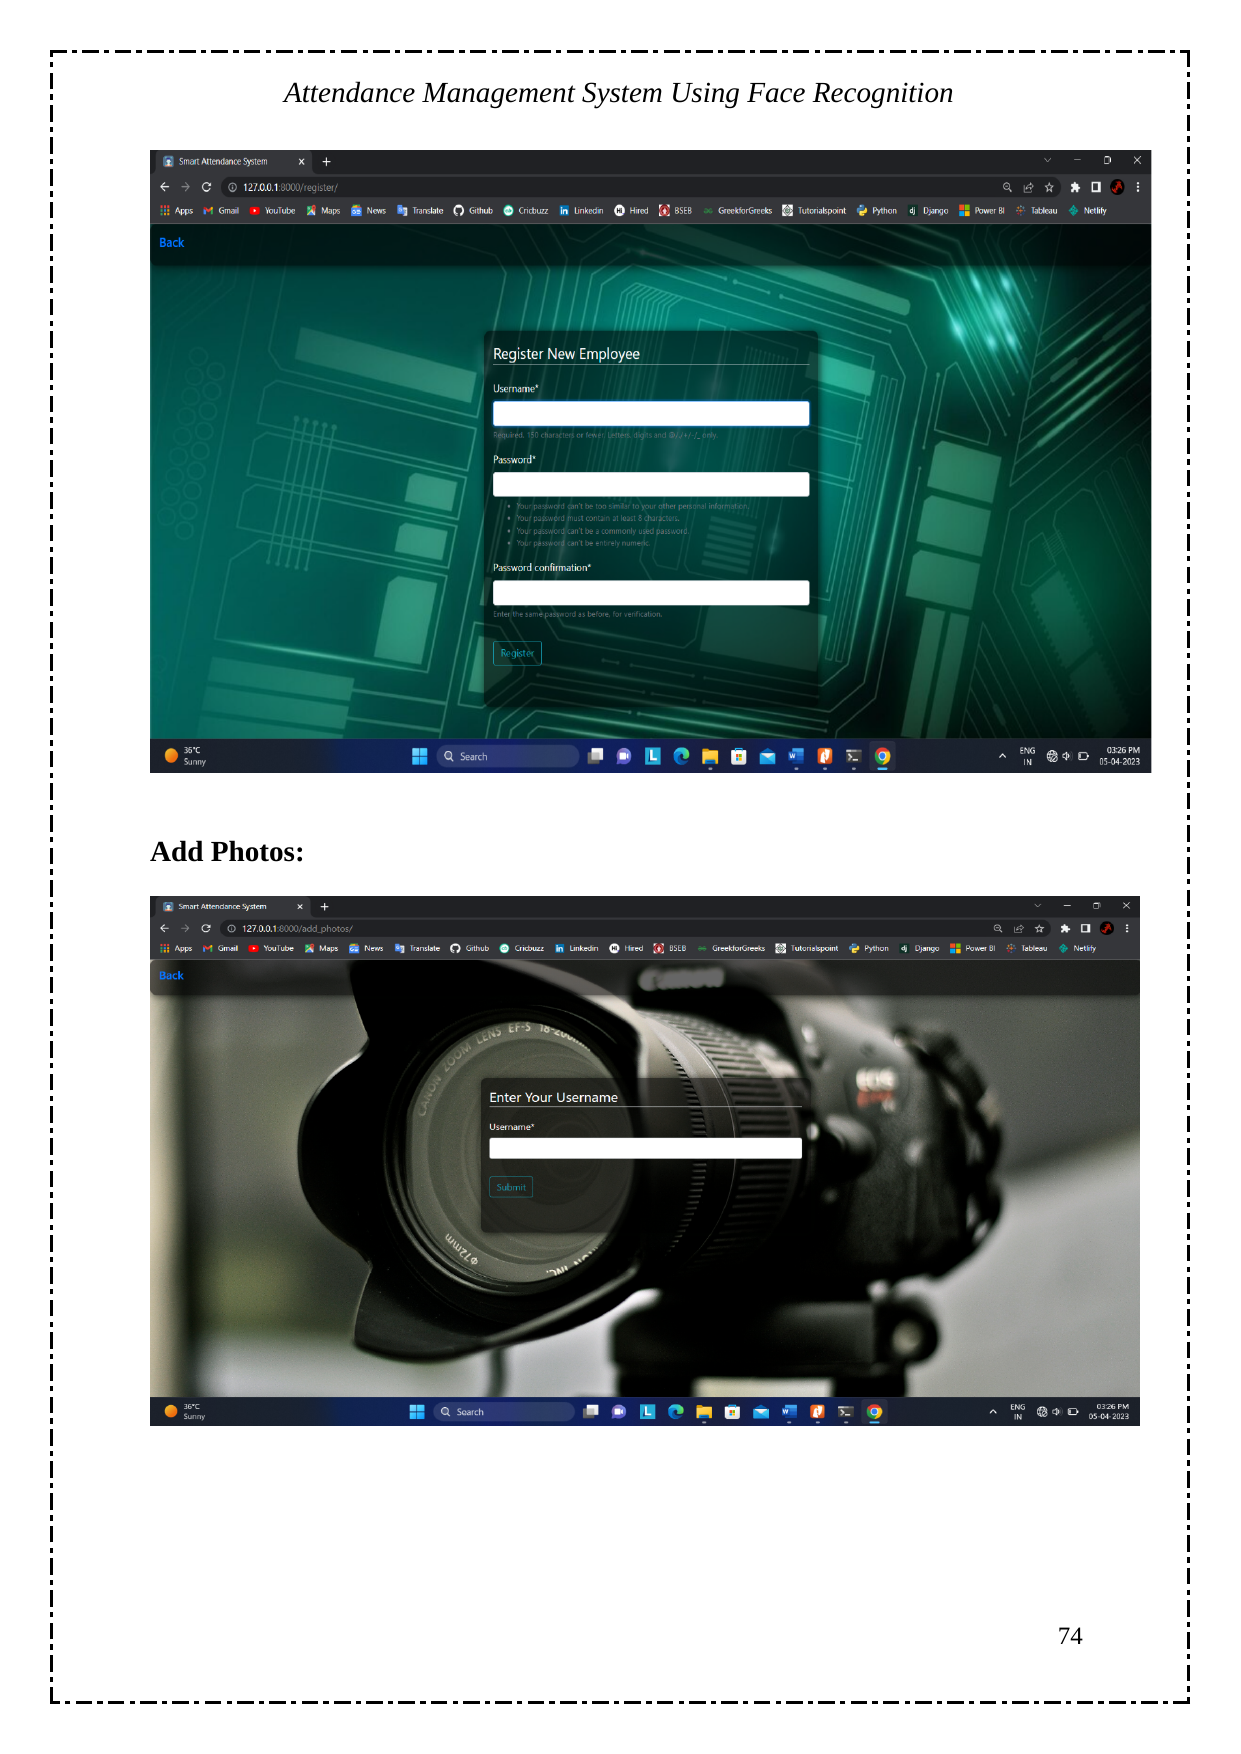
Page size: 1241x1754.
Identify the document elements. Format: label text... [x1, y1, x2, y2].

picture [150, 150, 1152, 773]
picture [150, 896, 1140, 1426]
subtitle Add Photos: [150, 834, 1090, 868]
